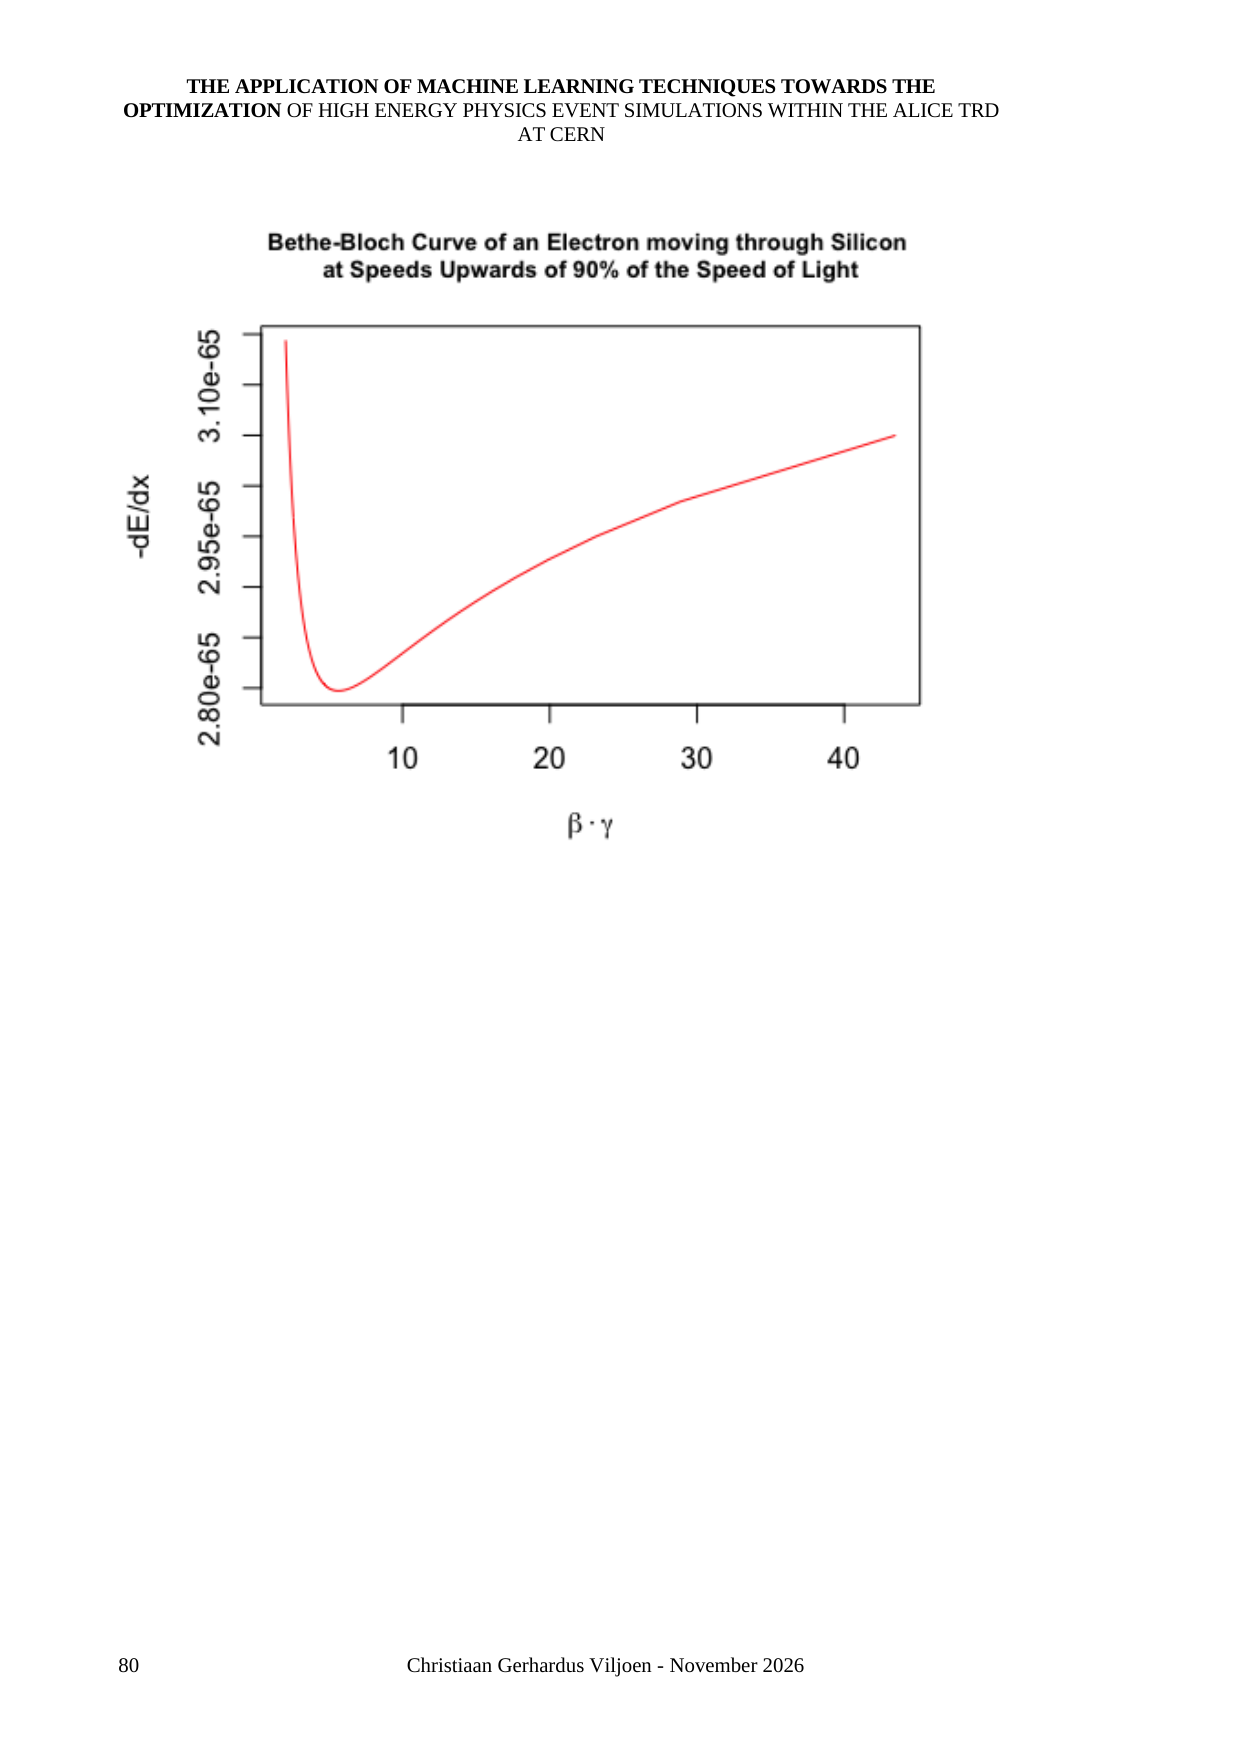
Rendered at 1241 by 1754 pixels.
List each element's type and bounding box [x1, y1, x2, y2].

picture [118, 183, 994, 884]
